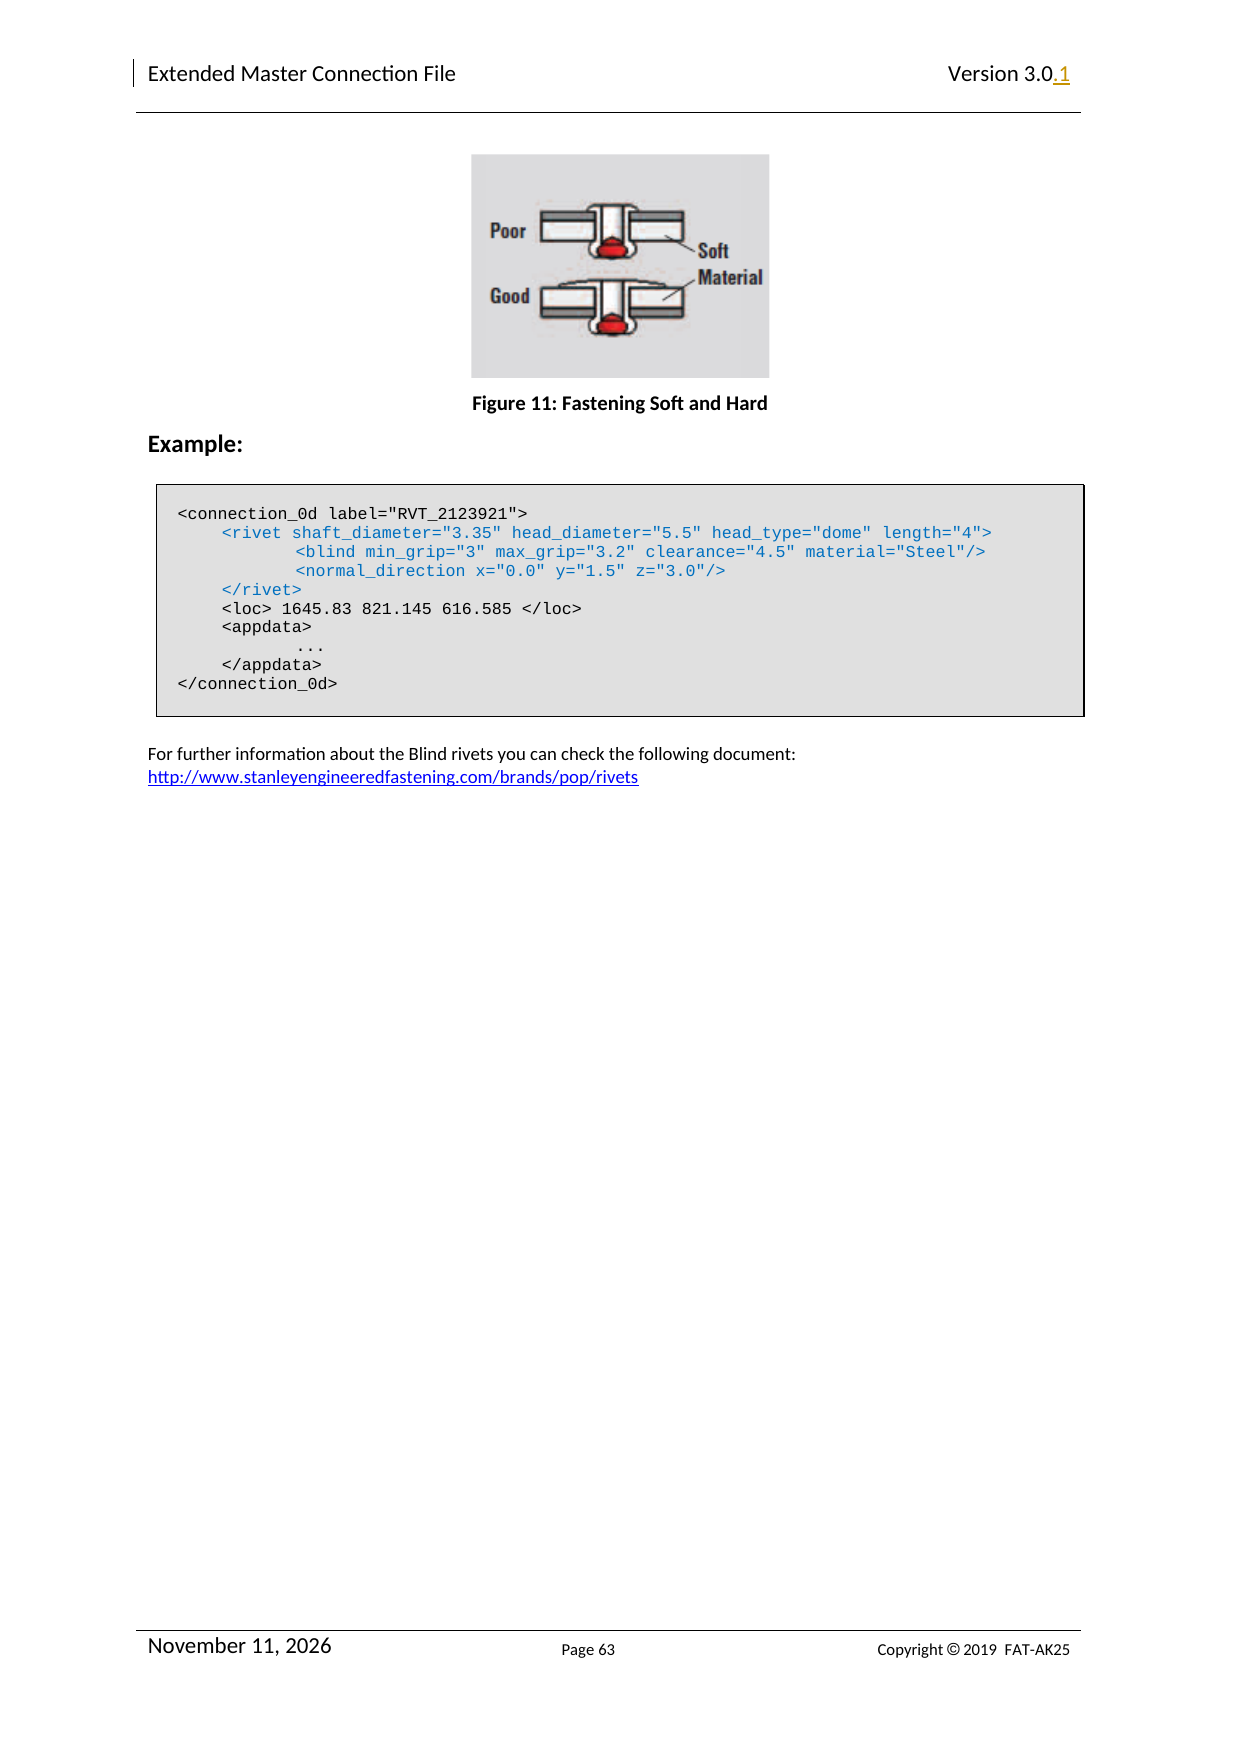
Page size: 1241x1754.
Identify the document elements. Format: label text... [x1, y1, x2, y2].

text Example: [148, 428, 1092, 459]
text <appdata> [157, 616, 1083, 635]
text <normal_direction x="0.0" y="1.5" z="3.0"/> [157, 559, 1083, 578]
text ... [157, 635, 1083, 654]
text http://www.stanleyengineeredfastening.com/brands/pop/rivets [148, 765, 1092, 788]
picture [470, 153, 770, 378]
text </connection_0d> [157, 672, 1083, 691]
text For further information about the Blind rivets you can check the following document: [148, 742, 1092, 765]
text <loc> 1645.83 821.145 616.585 </loc> [157, 597, 1083, 616]
text Figure 11: Fastening Soft and Hard [148, 391, 1092, 416]
text </rivet> [157, 578, 1083, 597]
text </appdata> [157, 654, 1083, 672]
text <blind min_grip="3" max_grip="3.2" clearance="4.5" material="Steel"/> [157, 541, 1083, 559]
text <connection_0d label="RVT_2123921"> [157, 503, 1083, 522]
text <rivet shaft_diameter="3.35" head_diameter="5.5" head_type="dome" length="4"> [157, 522, 1083, 541]
